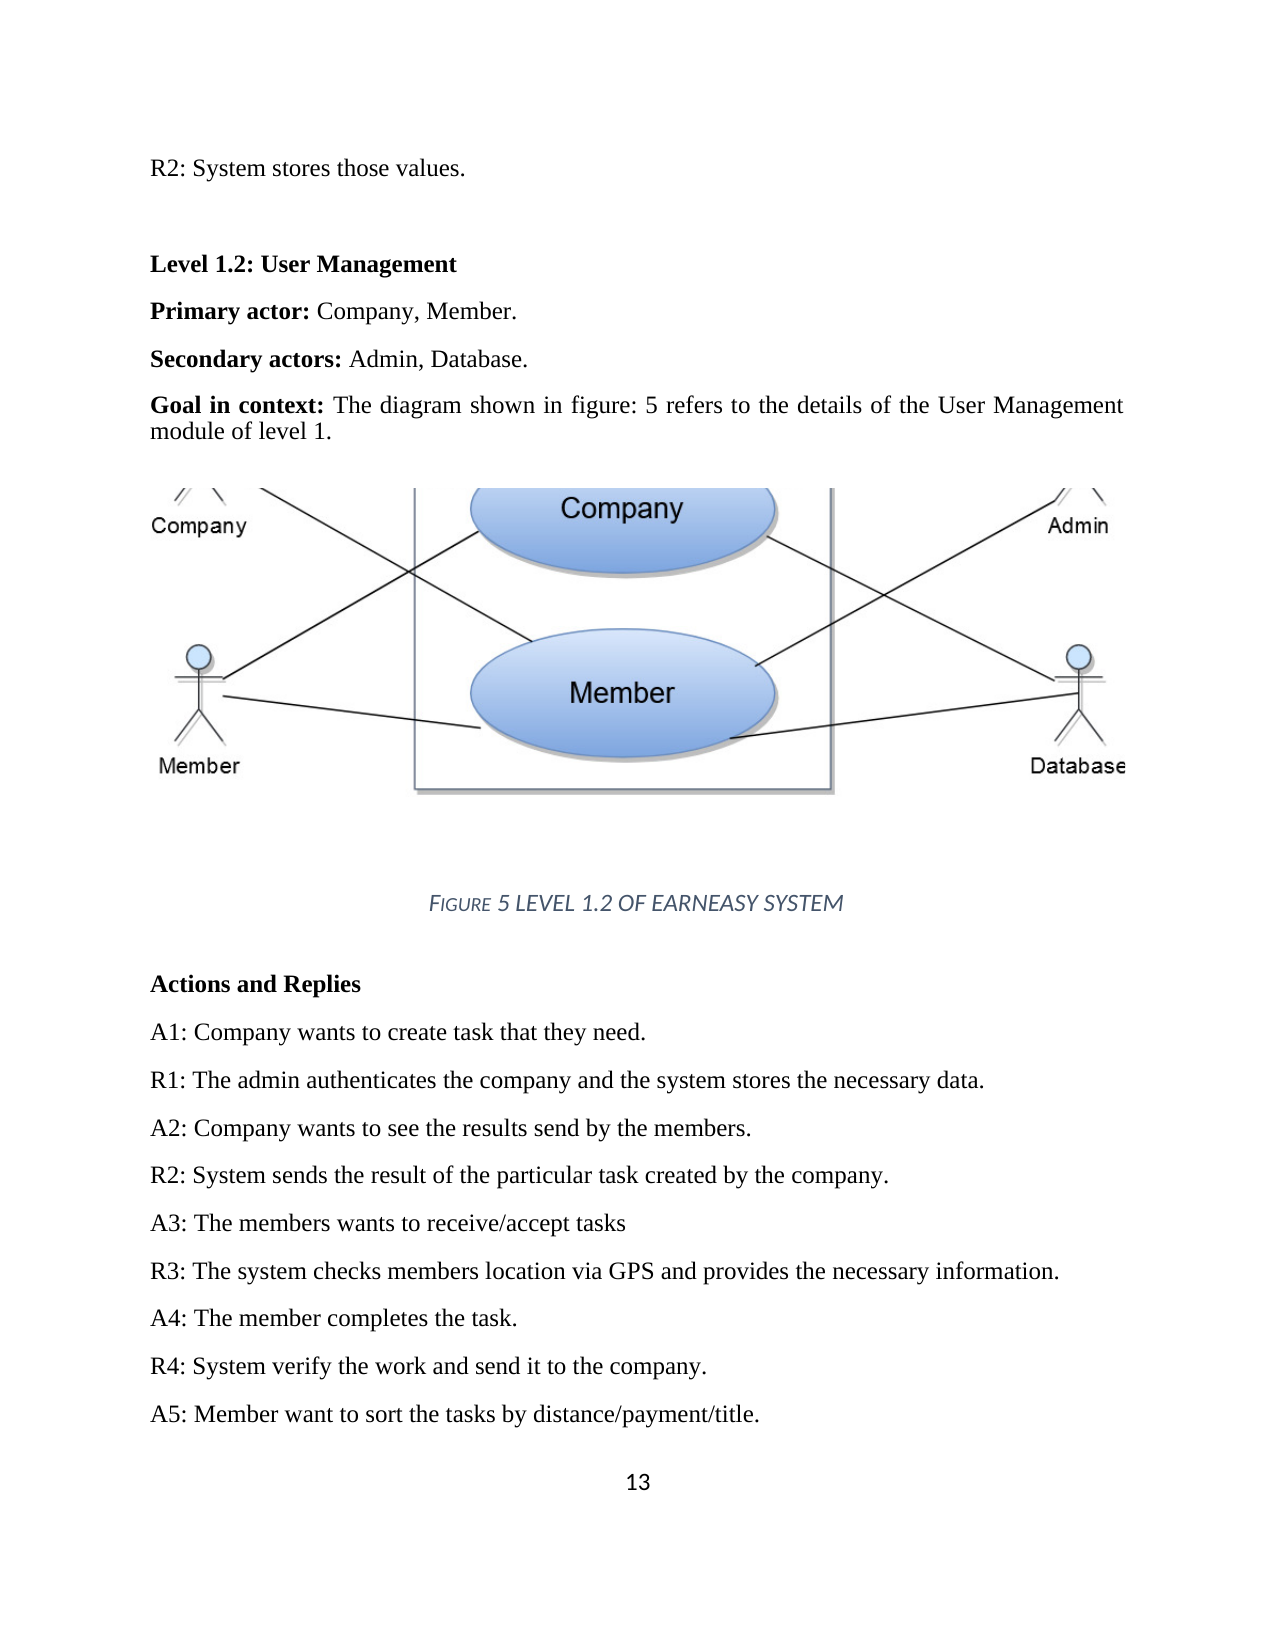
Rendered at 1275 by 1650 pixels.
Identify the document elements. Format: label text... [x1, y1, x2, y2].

text Secondary actors: Admin, Database. [150, 344, 1125, 373]
text A5: Member want to sort the tasks by distance/payment/title. [150, 1399, 1125, 1428]
text A3: The members wants to receive/accept tasks [150, 1208, 1125, 1237]
text Primary actor: Company, Member. [150, 296, 1125, 325]
picture [150, 488, 1125, 798]
text A4: The member completes the task. [150, 1303, 1125, 1332]
text R2: System stores those values. [150, 153, 1125, 182]
text Level 1.2: User Management [150, 249, 1125, 277]
text R4: System verify the work and send it to the company. [150, 1351, 1125, 1380]
text Goal in context: The diagram shown in figure: 5 refers to the details of the User Management module of level 1. [150, 392, 1125, 445]
text R1: The admin authenticates the company and the system stores the necessary data. [150, 1065, 1125, 1094]
text R3: The system checks members location via GPS and provides the necessary information. [150, 1256, 1125, 1284]
text A2: Company wants to see the results send by the members. [150, 1113, 1125, 1141]
text Actions and Replies [150, 969, 1125, 998]
text R2: System sends the result of the particular task created by the company. [150, 1160, 1125, 1189]
text A1: Company wants to create task that they need. [150, 1017, 1125, 1046]
